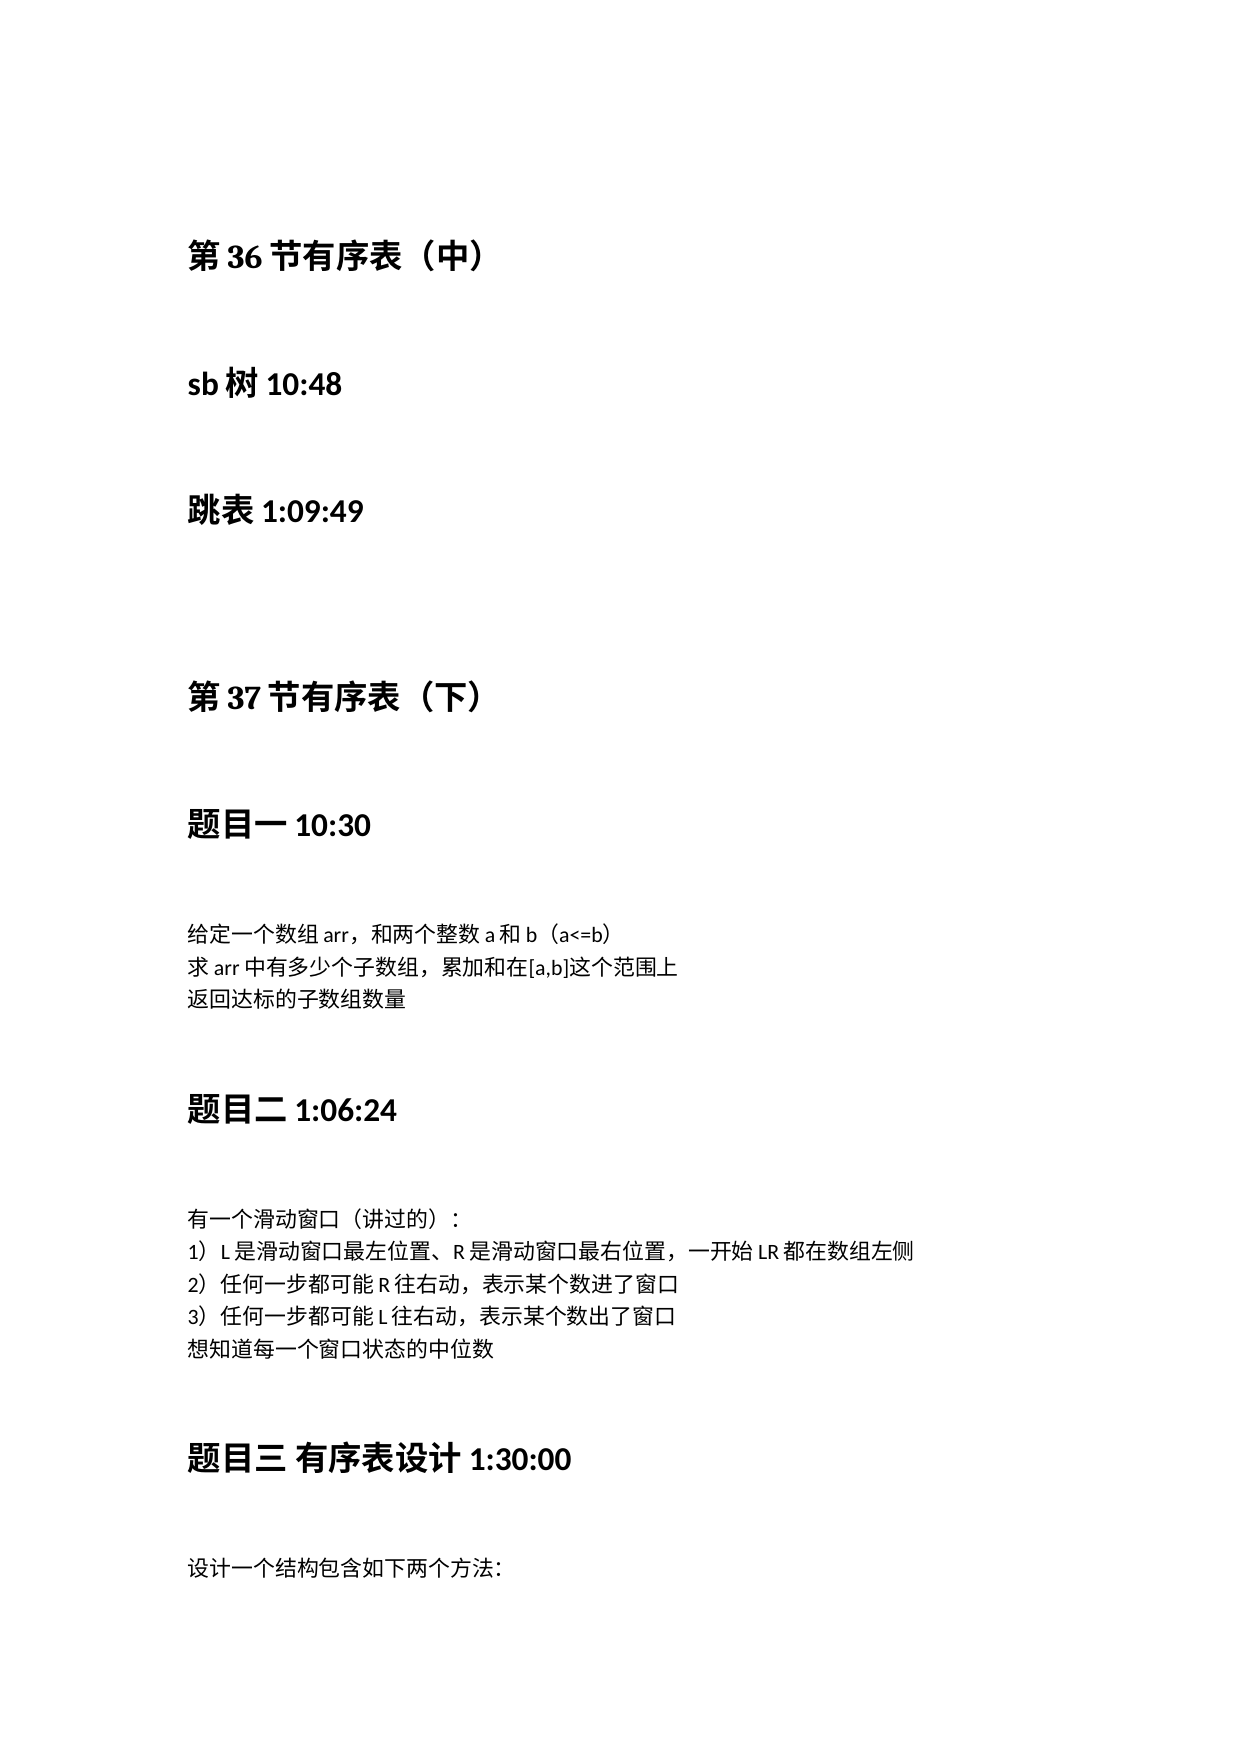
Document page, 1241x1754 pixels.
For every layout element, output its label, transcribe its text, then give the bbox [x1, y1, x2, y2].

subtitle sb树10:48 [187, 349, 1053, 414]
subtitle 题目一10:30 [187, 790, 1053, 855]
text 求arr中有多少个子数组，累加和在[a,b]这个范围上 [187, 949, 1053, 982]
text 想知道每一个窗口状态的中位数 [187, 1331, 1053, 1364]
text 返回达标的子数组数量 [187, 982, 1053, 1014]
text 3）任何一步都可能L往右动，表示某个数出了窗口 [187, 1299, 1053, 1331]
text 有一个滑动窗口（讲过的）： [187, 1201, 1053, 1234]
text 给定一个数组arr，和两个整数a和b（a<=b） [187, 917, 1053, 949]
subtitle 题目三 有序表设计1:30:00 [187, 1423, 1053, 1488]
text 设计一个结构包含如下两个方法： [187, 1551, 1053, 1583]
subtitle 第37节有序表（下） [187, 663, 1053, 728]
subtitle 跳表1:09:49 [187, 476, 1053, 541]
text 2）任何一步都可能R往右动，表示某个数进了窗口 [187, 1266, 1053, 1299]
subtitle 题目二1:06:24 [187, 1074, 1053, 1139]
text 1）L是滑动窗口最左位置、R是滑动窗口最右位置，一开始LR都在数组左侧 [187, 1234, 1053, 1266]
subtitle 第36节有序表（中） [187, 222, 1053, 287]
